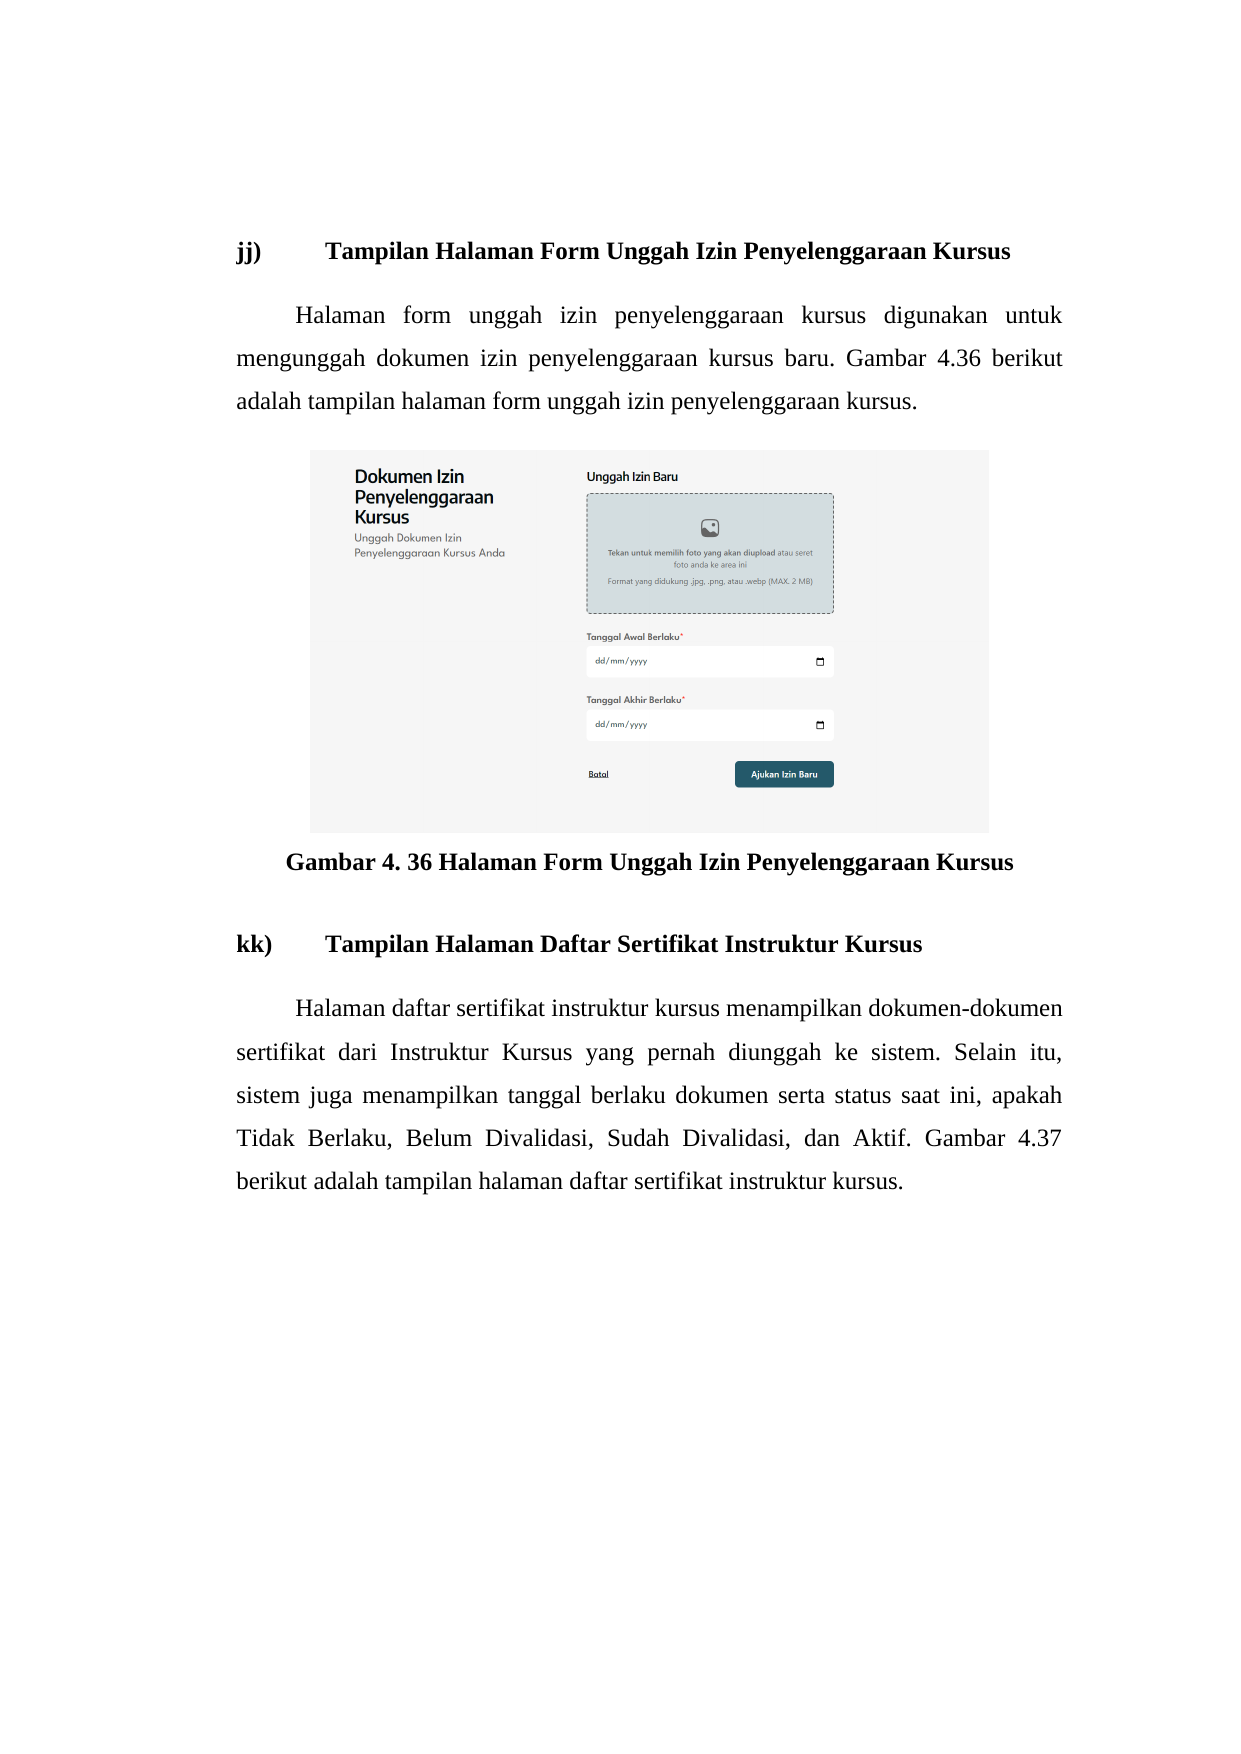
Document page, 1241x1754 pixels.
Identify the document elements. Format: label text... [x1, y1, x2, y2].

text Halaman form unggah izin penyelenggaraan kursus digunakan untuk mengunggah dokumen izin penyelenggaraan kursus baru. Gambar 4.36 berikut adalah tampilan halaman form unggah izin penyelenggaraan kursus. [236, 300, 1063, 415]
picture [310, 450, 990, 833]
text Halaman daftar sertifikat instruktur kursus menampilkan dokumen-dokumen sertifikat dari Instruktur Kursus yang pernah diunggah ke sistem. Selain itu, sistem juga menampilkan tanggal berlaku dokumen serta status saat ini, apakah Tidak Berlaku, Belum Divalidasi, Sudah Divalidasi, dan Aktif. Gambar 4.37 berikut adalah tampilan halaman daftar sertifikat instruktur kursus. [236, 993, 1063, 1195]
subtitle Tampilan Halaman Form Unggah Izin Penyelenggaraan Kursus [236, 236, 1063, 265]
subtitle Tampilan Halaman Daftar Sertifikat Instruktur Kursus [236, 929, 1063, 958]
